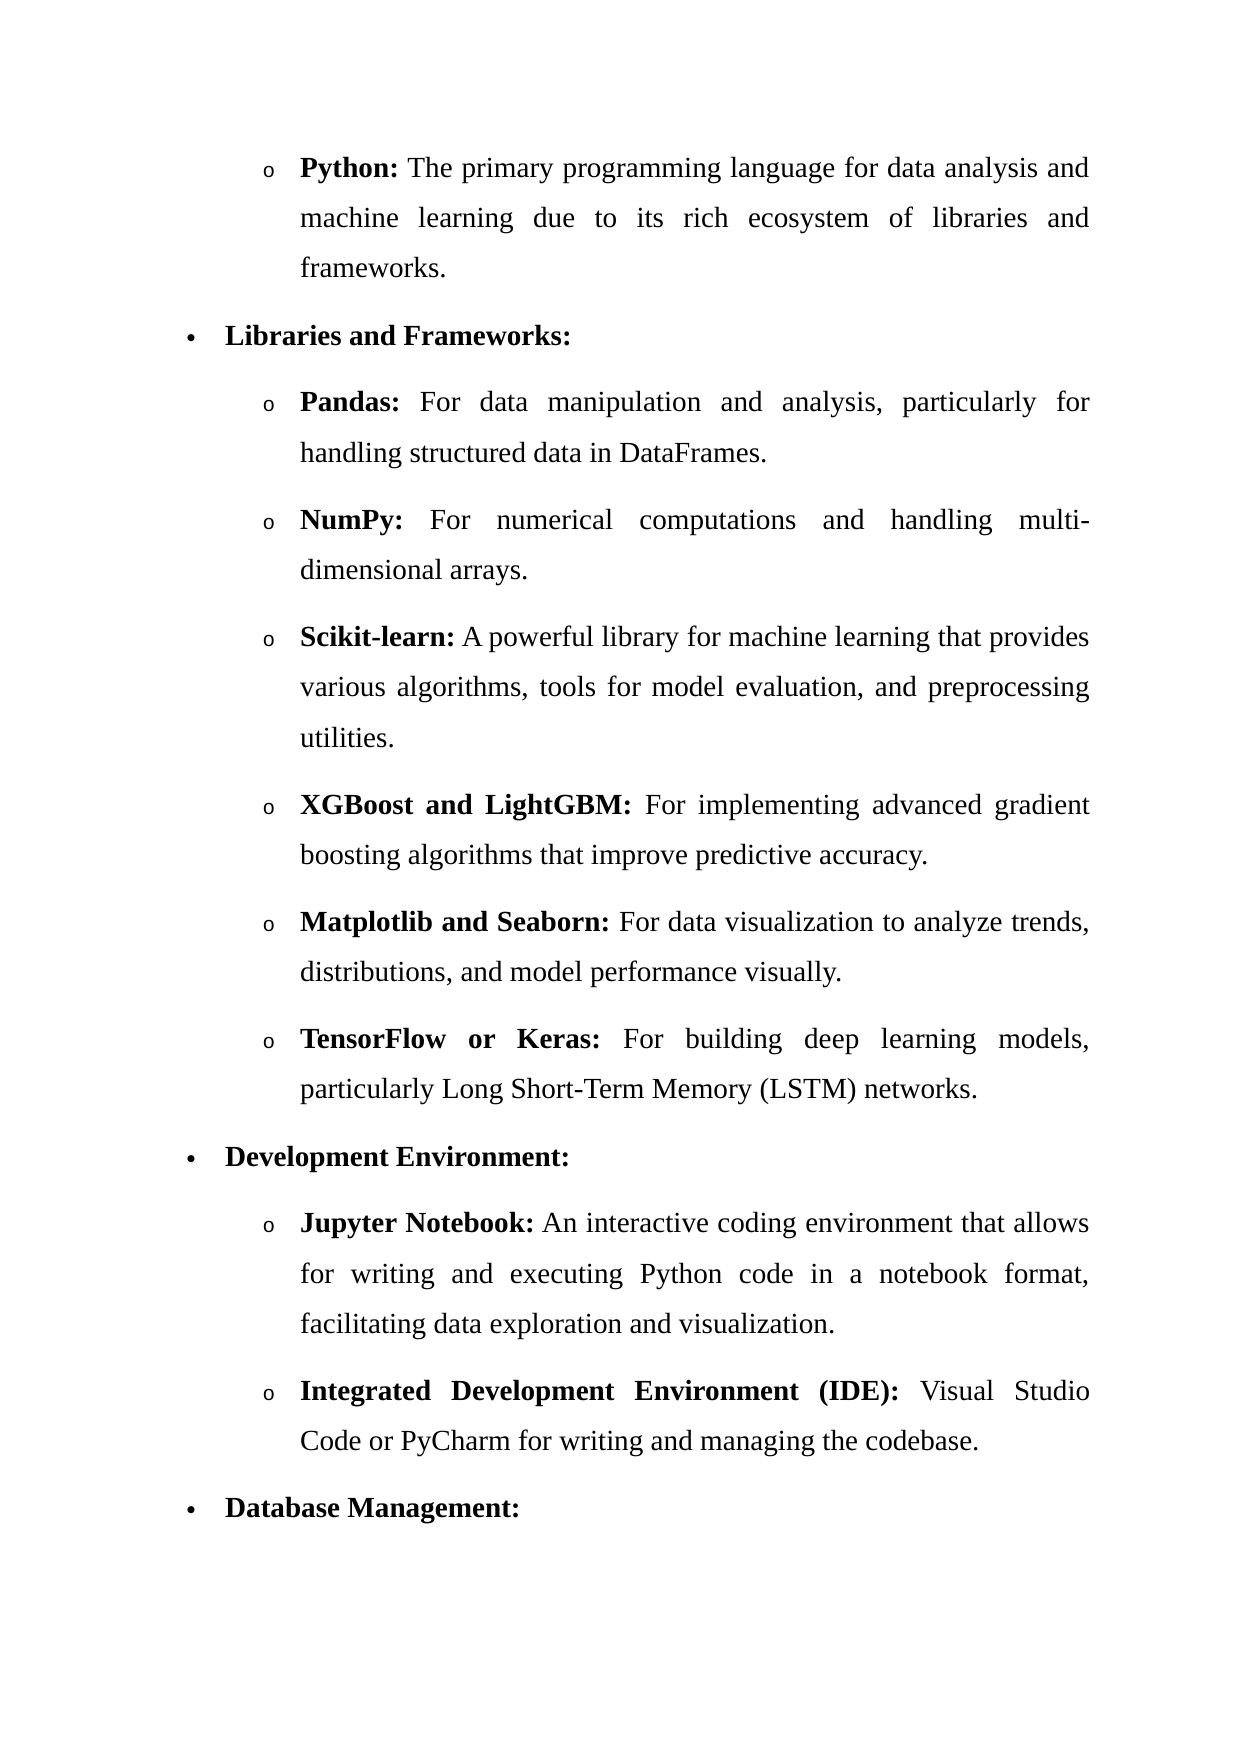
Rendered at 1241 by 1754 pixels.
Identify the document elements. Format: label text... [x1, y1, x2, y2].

list Python: The primary programming language for data analysis and machine learning due to its rich ecosystem of libraries and frameworks. [262, 150, 1090, 284]
list TensorFlow or Keras: For building deep learning models, particularly Long Short-Term Memory (LSTM) networks. [262, 1021, 1090, 1105]
list Development Environment: [187, 1139, 1090, 1172]
list Scikit-learn: A powerful library for machine learning that provides various algorithms, tools for model evaluation, and preprocessing utilities. [262, 619, 1090, 753]
list Jupyter Notebook: An interactive coding environment that allows for writing and executing Python code in a notebook format, facilitating data exploration and visualization. [262, 1206, 1090, 1340]
list NumPy: For numerical computations and handling multi-dimensional arrays. [262, 502, 1090, 586]
list Integrated Development Environment (IDE): Visual Studio Code or PyCharm for writing and managing the codebase. [262, 1373, 1090, 1457]
list Database Management: [187, 1491, 1090, 1524]
list Libraries and Frameworks: [187, 318, 1090, 351]
list XGBoost and LightGBM: For implementing advanced gradient boosting algorithms that improve predictive accuracy. [262, 787, 1090, 871]
list Pandas: For data manipulation and analysis, particularly for handling structured data in DataFrames. [262, 384, 1090, 468]
list Matplotlib and Seaborn: For data visualization to analyze trends, distributions, and model performance visually. [262, 904, 1090, 988]
